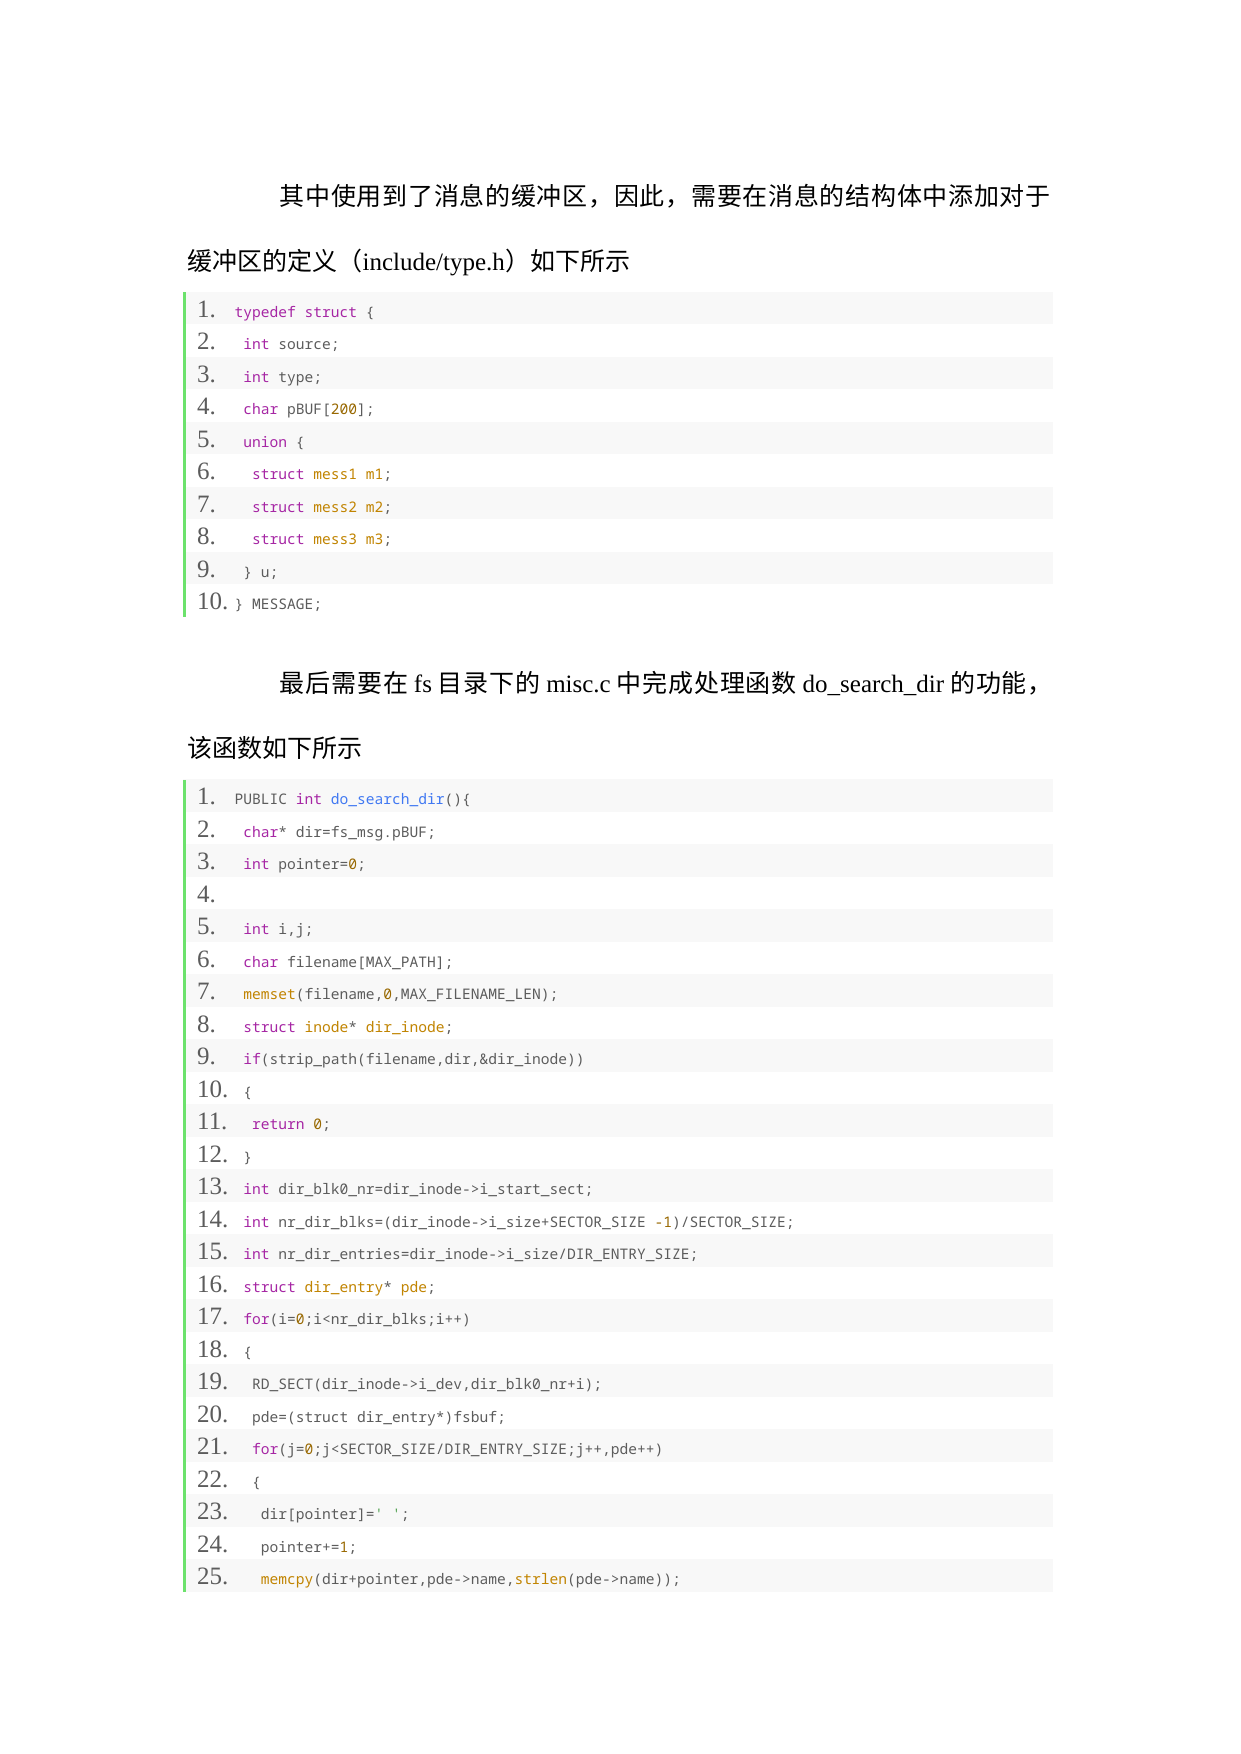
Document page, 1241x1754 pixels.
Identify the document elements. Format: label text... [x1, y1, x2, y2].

list struct dir_entry* pde; [186, 1267, 1053, 1299]
list for(i=0;i<nr_dir_blks;i++) [186, 1299, 1053, 1332]
list RD_SECT(dir_inode->i_dev,dir_blk0_nr+i); [186, 1364, 1053, 1397]
list if(strip_path(filename,dir,&dir_inode)) [186, 1039, 1053, 1072]
list int dir_blk0_nr=dir_inode->i_start_sect; [186, 1169, 1053, 1202]
list struct mess1 m1; [186, 454, 1053, 487]
list for(j=0;j<SECTOR_SIZE/DIR_ENTRY_SIZE;j++,pde++) [186, 1429, 1053, 1462]
list struct mess3 m3; [186, 519, 1053, 552]
list { [186, 1072, 1053, 1104]
list typedef struct { [186, 292, 1053, 324]
list int i,j; [186, 909, 1053, 942]
list char pBUF[200]; [186, 389, 1053, 422]
list { [186, 1462, 1053, 1494]
text 最后需要在fs目录下的misc.c中完成处理函数do_search_dir的功能，该函数如下所示 [187, 649, 1053, 779]
list } MESSAGE; [186, 584, 1053, 617]
list PUBLIC int do_search_dir(){ [183, 779, 1053, 812]
list int pointer=0; [186, 844, 1053, 877]
list memcpy(dir+pointer,pde->name,strlen(pde->name)); [186, 1559, 1053, 1592]
list char* dir=fs_msg.pBUF; [186, 812, 1053, 844]
list } u; [186, 552, 1053, 584]
list int source; [186, 324, 1053, 357]
list struct inode* dir_inode; [186, 1007, 1053, 1039]
list int nr_dir_entries=dir_inode->i_size/DIR_ENTRY_SIZE; [186, 1234, 1053, 1267]
list memset(filename,0,MAX_FILENAME_LEN); [186, 974, 1053, 1007]
list dir[pointer]=' '; [186, 1494, 1053, 1527]
list union { [186, 422, 1053, 454]
list int type; [186, 357, 1053, 389]
list pde=(struct dir_entry*)fsbuf; [186, 1397, 1053, 1429]
list return 0; [186, 1104, 1053, 1137]
list char filename[MAX_PATH]; [186, 942, 1053, 974]
list pointer+=1; [186, 1527, 1053, 1559]
list } [186, 1137, 1053, 1169]
list struct mess2 m2; [186, 487, 1053, 519]
list int nr_dir_blks=(dir_inode->i_size+SECTOR_SIZE -1)/SECTOR_SIZE; [186, 1202, 1053, 1234]
list { [186, 1332, 1053, 1364]
text 其中使用到了消息的缓冲区，因此，需要在消息的结构体中添加对于缓冲区的定义（include/type.h）如下所示 [187, 162, 1053, 292]
